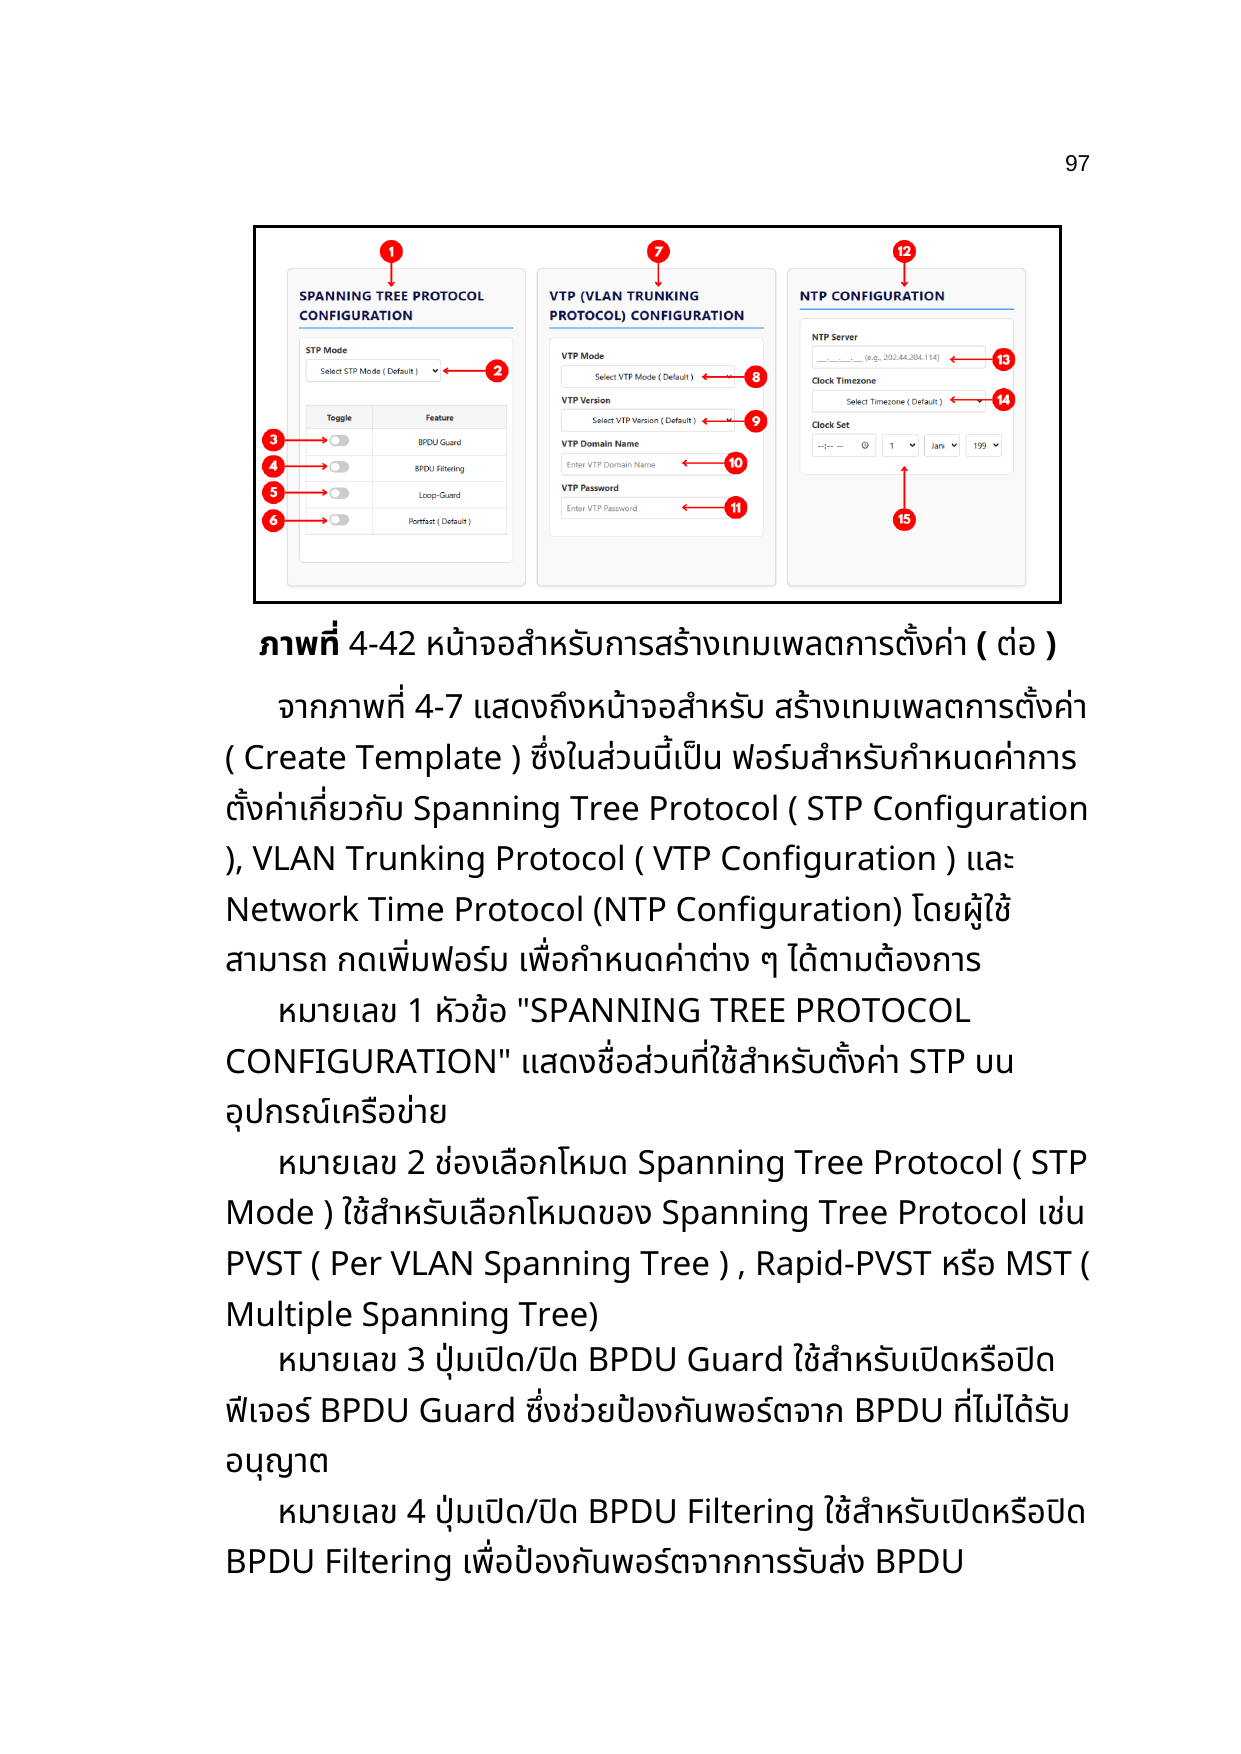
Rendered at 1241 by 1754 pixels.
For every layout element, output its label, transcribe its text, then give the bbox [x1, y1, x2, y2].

picture [256, 228, 1059, 601]
text จากภาพที่ 4-7 แสดงถึงหน้าจอสำหรับ สร้างเทมเพลตการตั้งค่า ( Create Template ) ซึ่งในส่วนนี้เป็น ฟอร์มสำหรับกำหนดค่าการตั้งค่าเกี่ยวกับ Spanning Tree Protocol ( STP Configuration ), VLAN Trunking Protocol ( VTP Configuration ) และ Network Time Protocol (NTP Configuration) โดยผู้ใช้สามารถ กดเพิ่มฟอร์ม เพื่อกำหนดค่าต่าง ๆ ได้ตามต้องการ [225, 683, 1090, 987]
text หมายเลข 3 ปุ่มเปิด/ปิด BPDU Guard ใช้สำหรับเปิดหรือปิดฟีเจอร์ BPDU Guard ซึ่งช่วยป้องกันพอร์ตจาก BPDU ที่ไม่ได้รับอนุญาต [225, 1336, 1090, 1487]
text หมายเลข 4 ปุ่มเปิด/ปิด BPDU Filtering ใช้สำหรับเปิดหรือปิด BPDU Filtering เพื่อป้องกันพอร์ตจากการรับส่ง BPDU [225, 1487, 1090, 1589]
text หมายเลข 2 ช่องเลือกโหมด Spanning Tree Protocol ( STP Mode ) ใช้สำหรับเลือกโหมดของ Spanning Tree Protocol เช่น PVST ( Per VLAN Spanning Tree ) , Rapid-PVST หรือ MST ( Multiple Spanning Tree) [225, 1138, 1090, 1336]
text ภาพที่ 4-7 หน้าจอสำหรับการสร้างเทมเพลตการตั้งค่า ( ต่อ ) [225, 620, 1090, 671]
text หมายเลข 1 หัวข้อ "SPANNING TREE PROTOCOL CONFIGURATION" แสดงชื่อส่วนที่ใช้สำหรับตั้งค่า STP บนอุปกรณ์เครือข่าย [225, 987, 1090, 1138]
